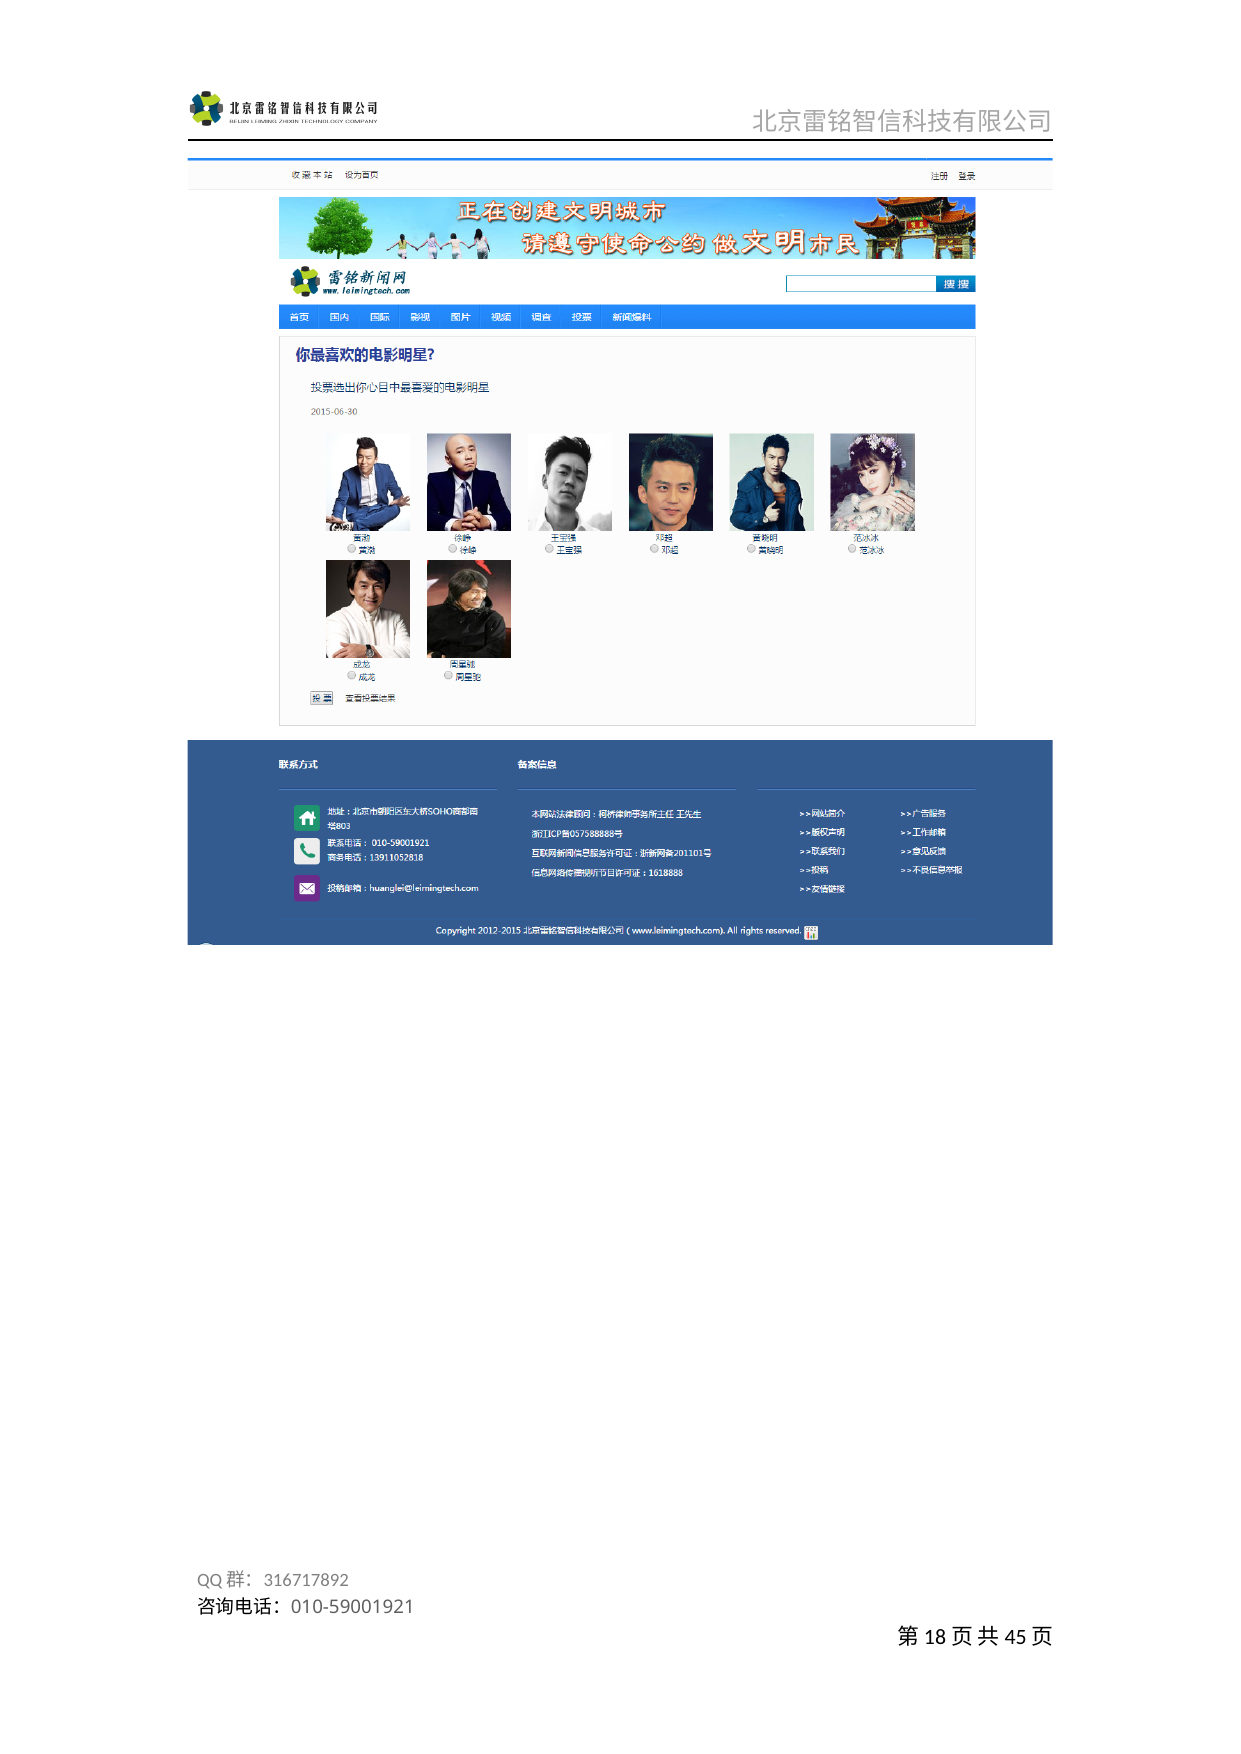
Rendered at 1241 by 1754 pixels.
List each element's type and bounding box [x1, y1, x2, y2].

picture [187, 88, 380, 130]
picture [187, 158, 1053, 945]
